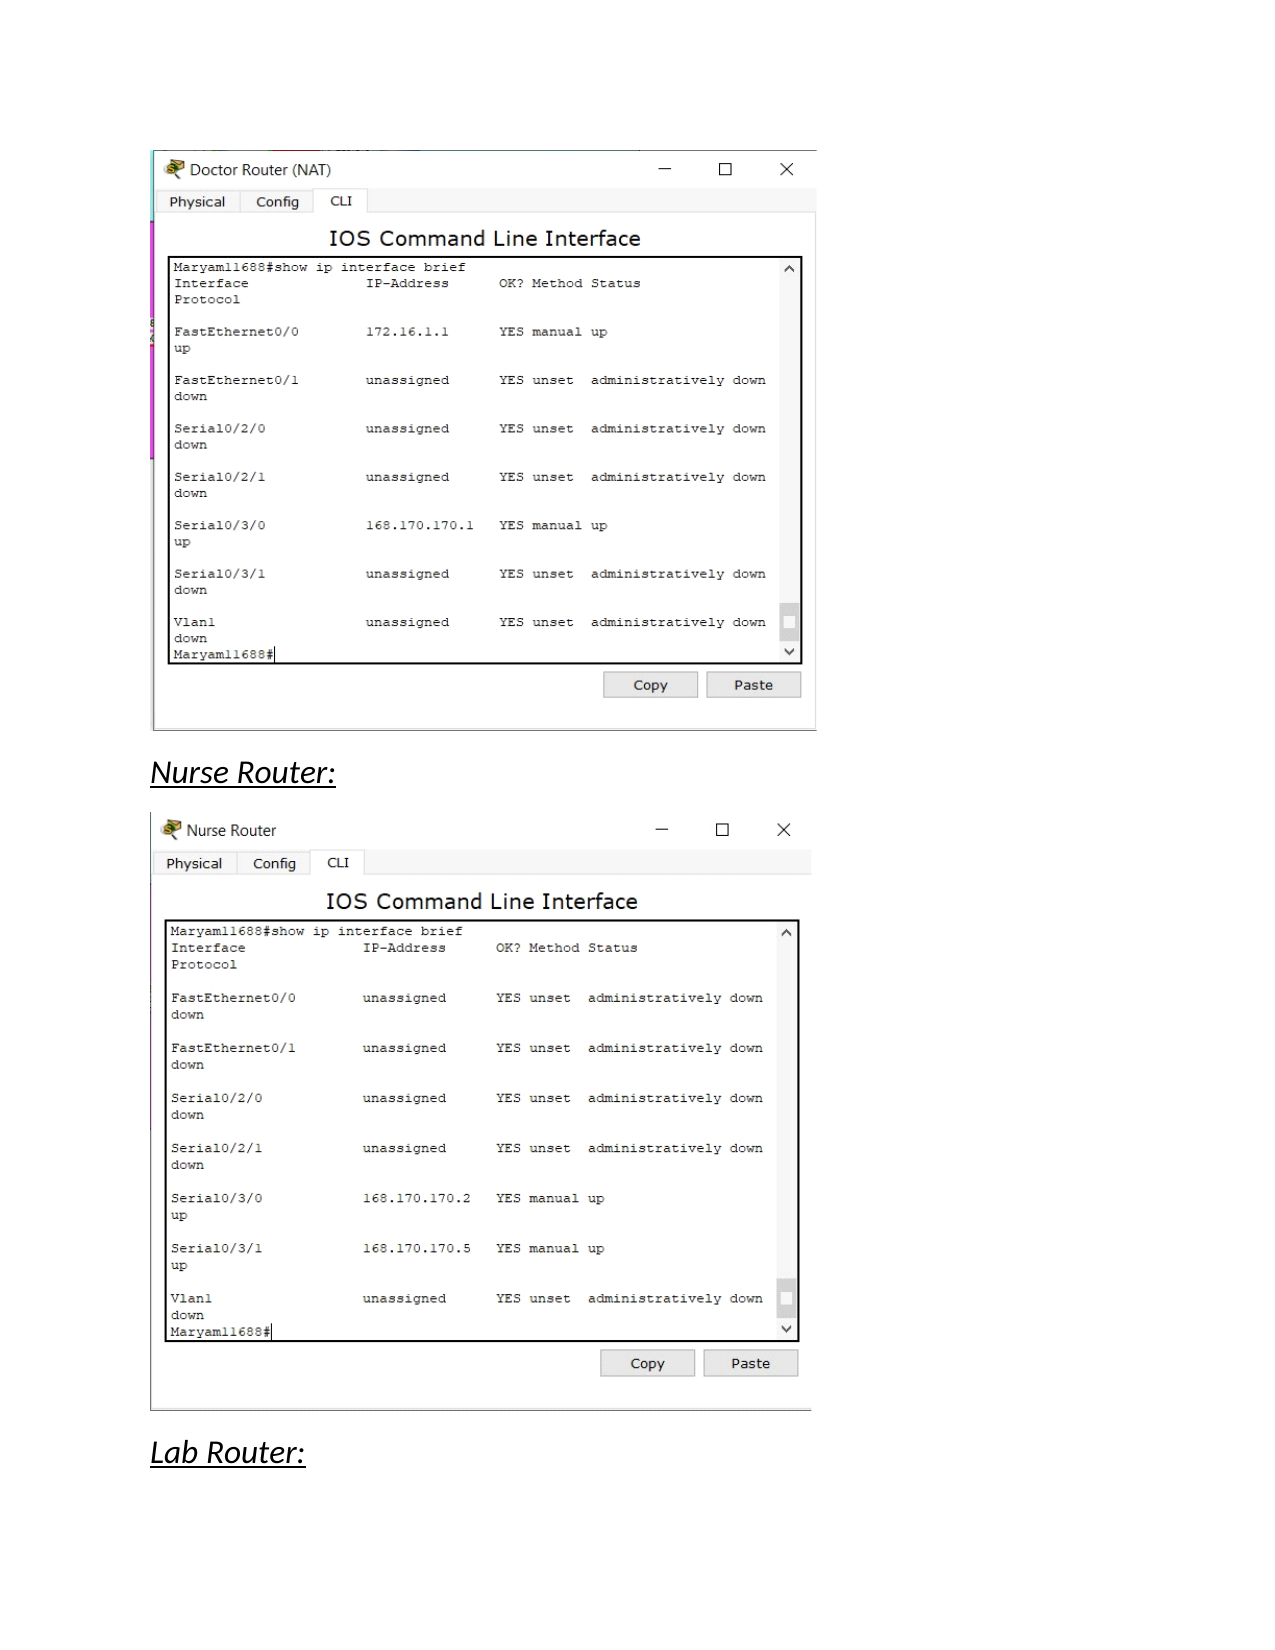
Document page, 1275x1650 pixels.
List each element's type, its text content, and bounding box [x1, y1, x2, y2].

text Lab Router: [150, 1431, 1125, 1472]
picture [150, 812, 812, 1411]
text Nurse Router: [150, 751, 1125, 792]
picture [150, 150, 817, 731]
